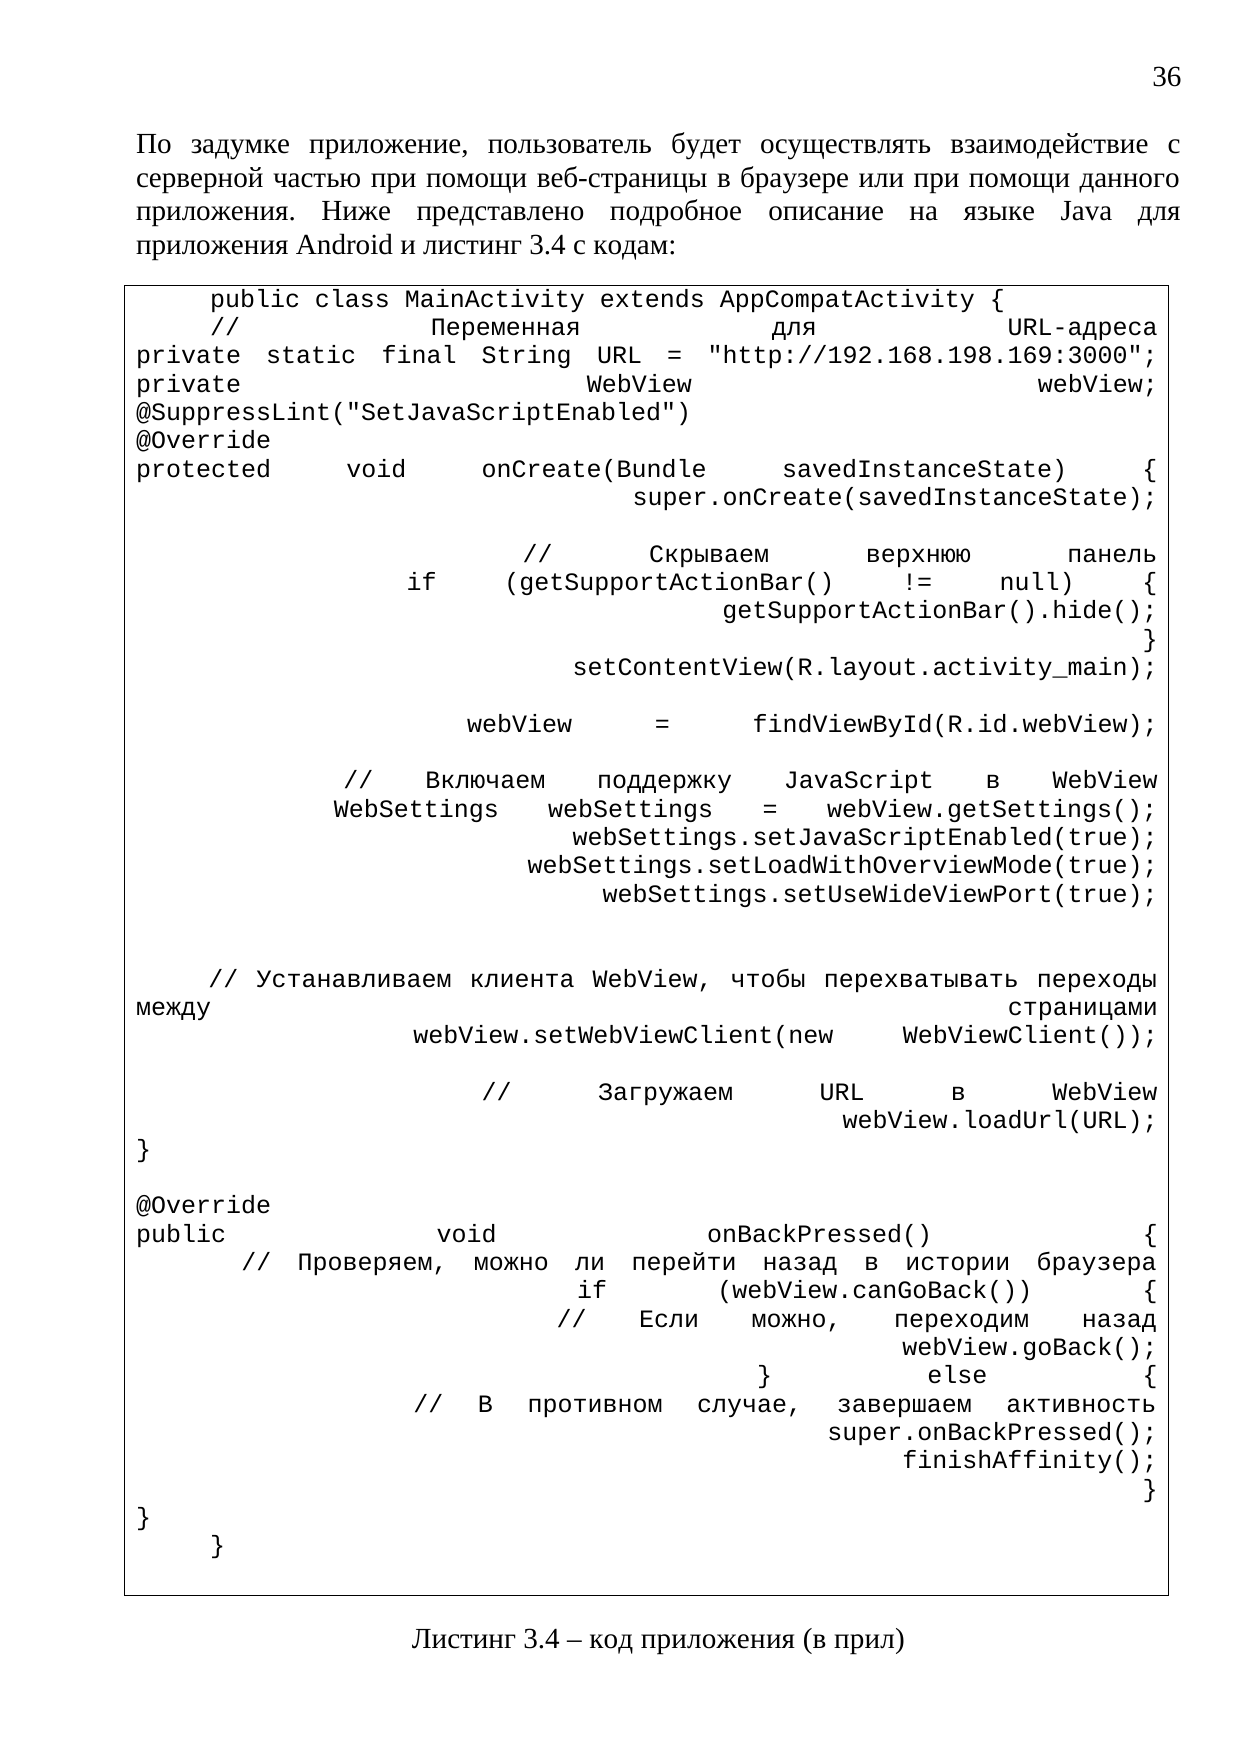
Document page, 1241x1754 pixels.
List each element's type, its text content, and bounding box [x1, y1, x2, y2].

text По задумке приложение, пользователь будет осуществлять взаимодействие с серверной частью при помощи веб-страницы в браузере или при помощи данного приложения. Ниже представлено подробное описание на языке Java для приложения Android и листинг 3.4 с кодам: [136, 126, 1181, 260]
text Листинг 3.4 – код приложения (в прил) [136, 1621, 1181, 1654]
table_header public class MainActivity extends AppCompatActivity { // Переменная для URL-адреса private static final String URL = "http://192.168.198.169:3000"; private WebView webView; @SuppressLint("SetJavaScriptEnabled") @Override protected void onCreate(Bundle savedInstanceState) { super.onCreate(savedInstanceState); // Скрываем верхнюю панель if (getSupportActionBar() != null) { getSupportActionBar().hide(); } setContentView(R.layout.activity_main); webView = findViewById(R.id.webView); // Включаем поддержку JavaScript в WebView WebSettings webSettings = webView.getSettings(); webSettings.setJavaScriptEnabled(true); webSettings.setLoadWithOverviewMode(true); webSettings.setUseWideViewPort(true); // Устанавливаем клиента WebView, чтобы перехватывать переходы между страницами webView.setWebViewClient(new WebViewClient()); // Загружаем URL в WebView webView.loadUrl(URL); } @Override public void onBackPressed() { // Проверяем, можно ли перейти назад в истории браузера if (webView.canGoBack()) { // Если можно, переходим назад webView.goBack(); } else { // В противном случае, завершаем активность super.onBackPressed(); finishAffinity(); } } } [125, 286, 1168, 1595]
